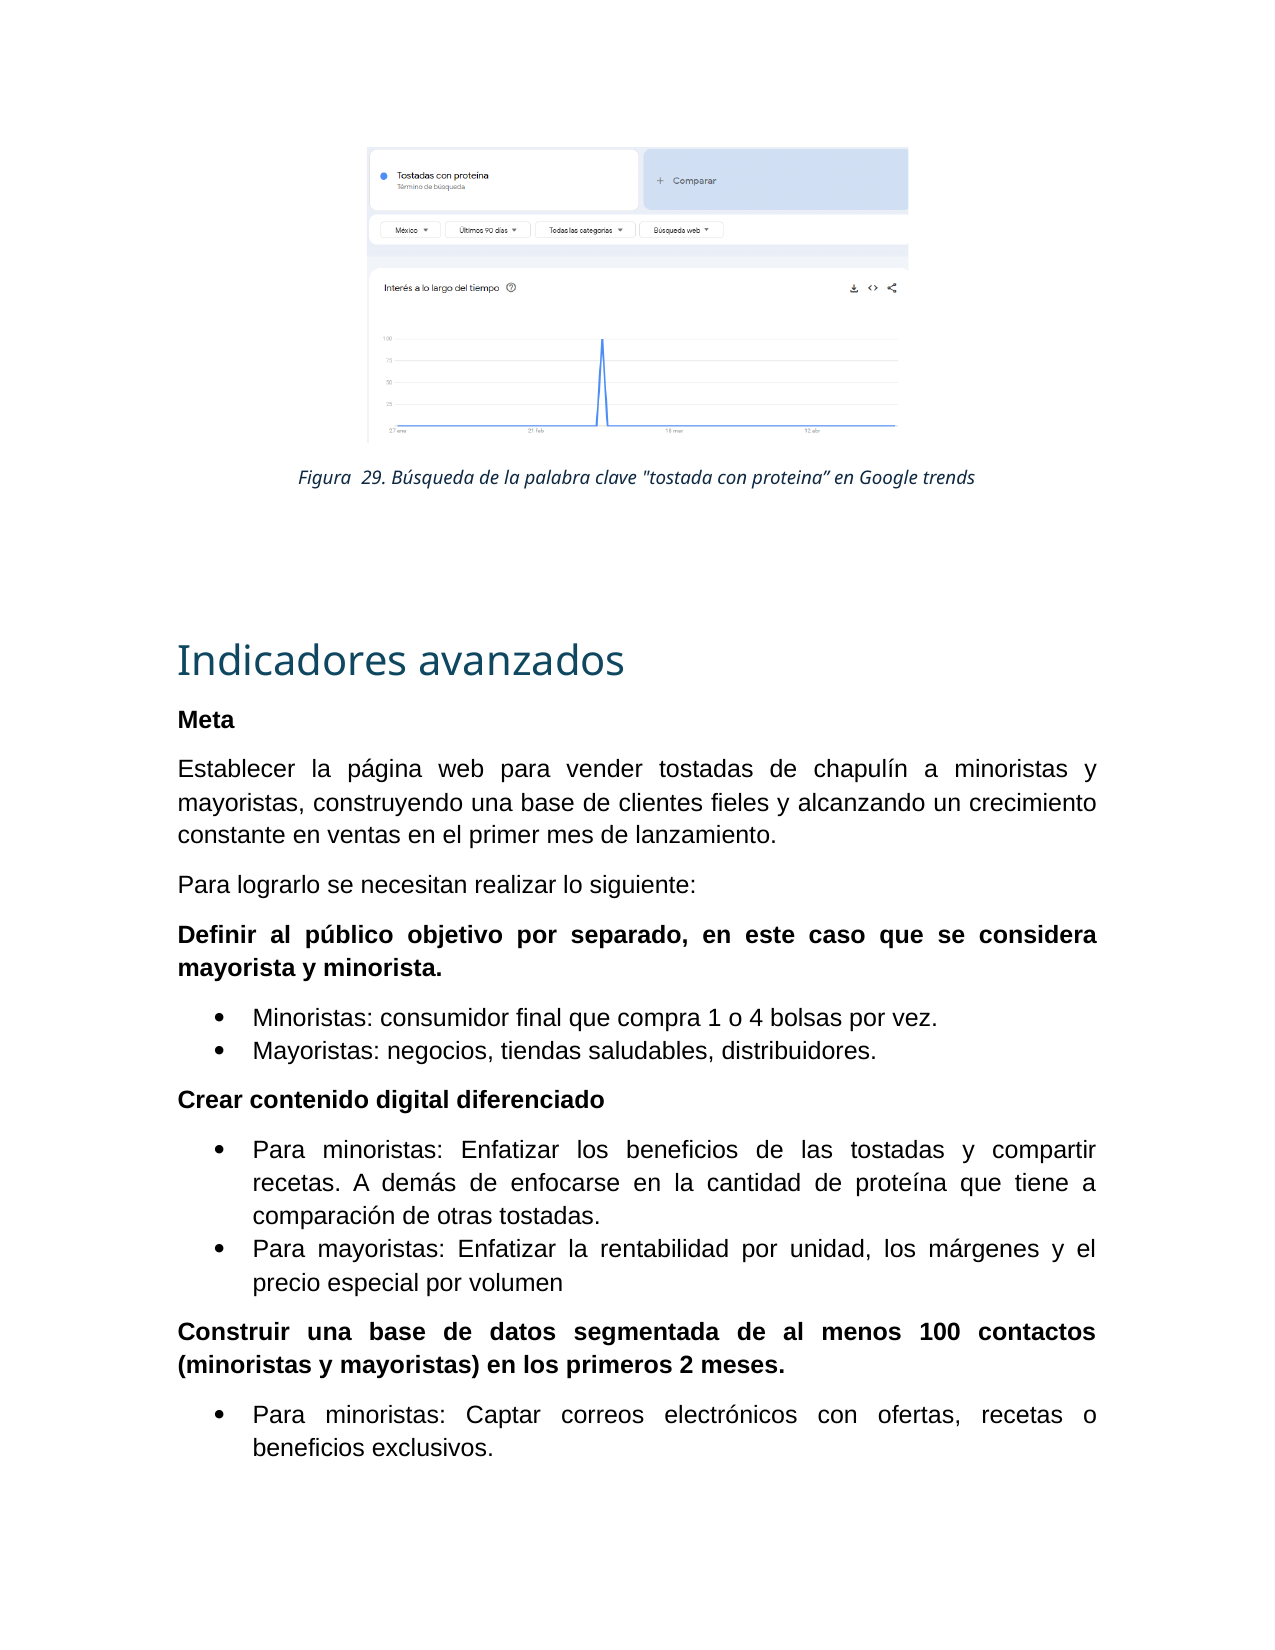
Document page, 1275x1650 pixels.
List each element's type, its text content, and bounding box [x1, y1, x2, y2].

list Para minoristas: Captar correos electrónicos con ofertas, recetas o beneficios exclusivos. [215, 1400, 1098, 1462]
list Para mayoristas: Enfatizar la rentabilidad por unidad, los márgenes y el precio especial por volumen [215, 1234, 1098, 1296]
text Para lograrlo se necesitan realizar lo siguiente: [177, 870, 1098, 899]
subtitle Indicadores avanzados [177, 631, 1098, 688]
text Establecer la página web para vender tostadas de chapulín a minoristas y mayoristas, construyendo una base de clientes fieles y alcanzando un crecimiento constante en ventas en el primer mes de lanzamiento. [177, 754, 1098, 849]
text Construir una base de datos segmentada de al menos 100 contactos (minoristas y mayoristas) en los primeros 2 meses. [177, 1317, 1098, 1379]
list Minoristas: consumidor final que compra 1 o 4 bolsas por vez. [215, 1003, 1098, 1031]
picture [366, 147, 909, 443]
text Meta [177, 705, 1098, 733]
text Crear contenido digital diferenciado [177, 1086, 1098, 1114]
list Para minoristas: Enfatizar los beneficios de las tostadas y compartir recetas. A demás de enfocarse en la cantidad de proteína que tiene a comparación de otras tostadas. [215, 1135, 1098, 1230]
list Mayoristas: negocios, tiendas saludables, distribuidores. [215, 1036, 1098, 1064]
text Definir al público objetivo por separado, en este caso que se considera mayorista y minorista. [177, 920, 1098, 982]
text Figura 29. Búsqueda de la palabra clave "tostada con proteina” en Google trends [177, 465, 1098, 490]
